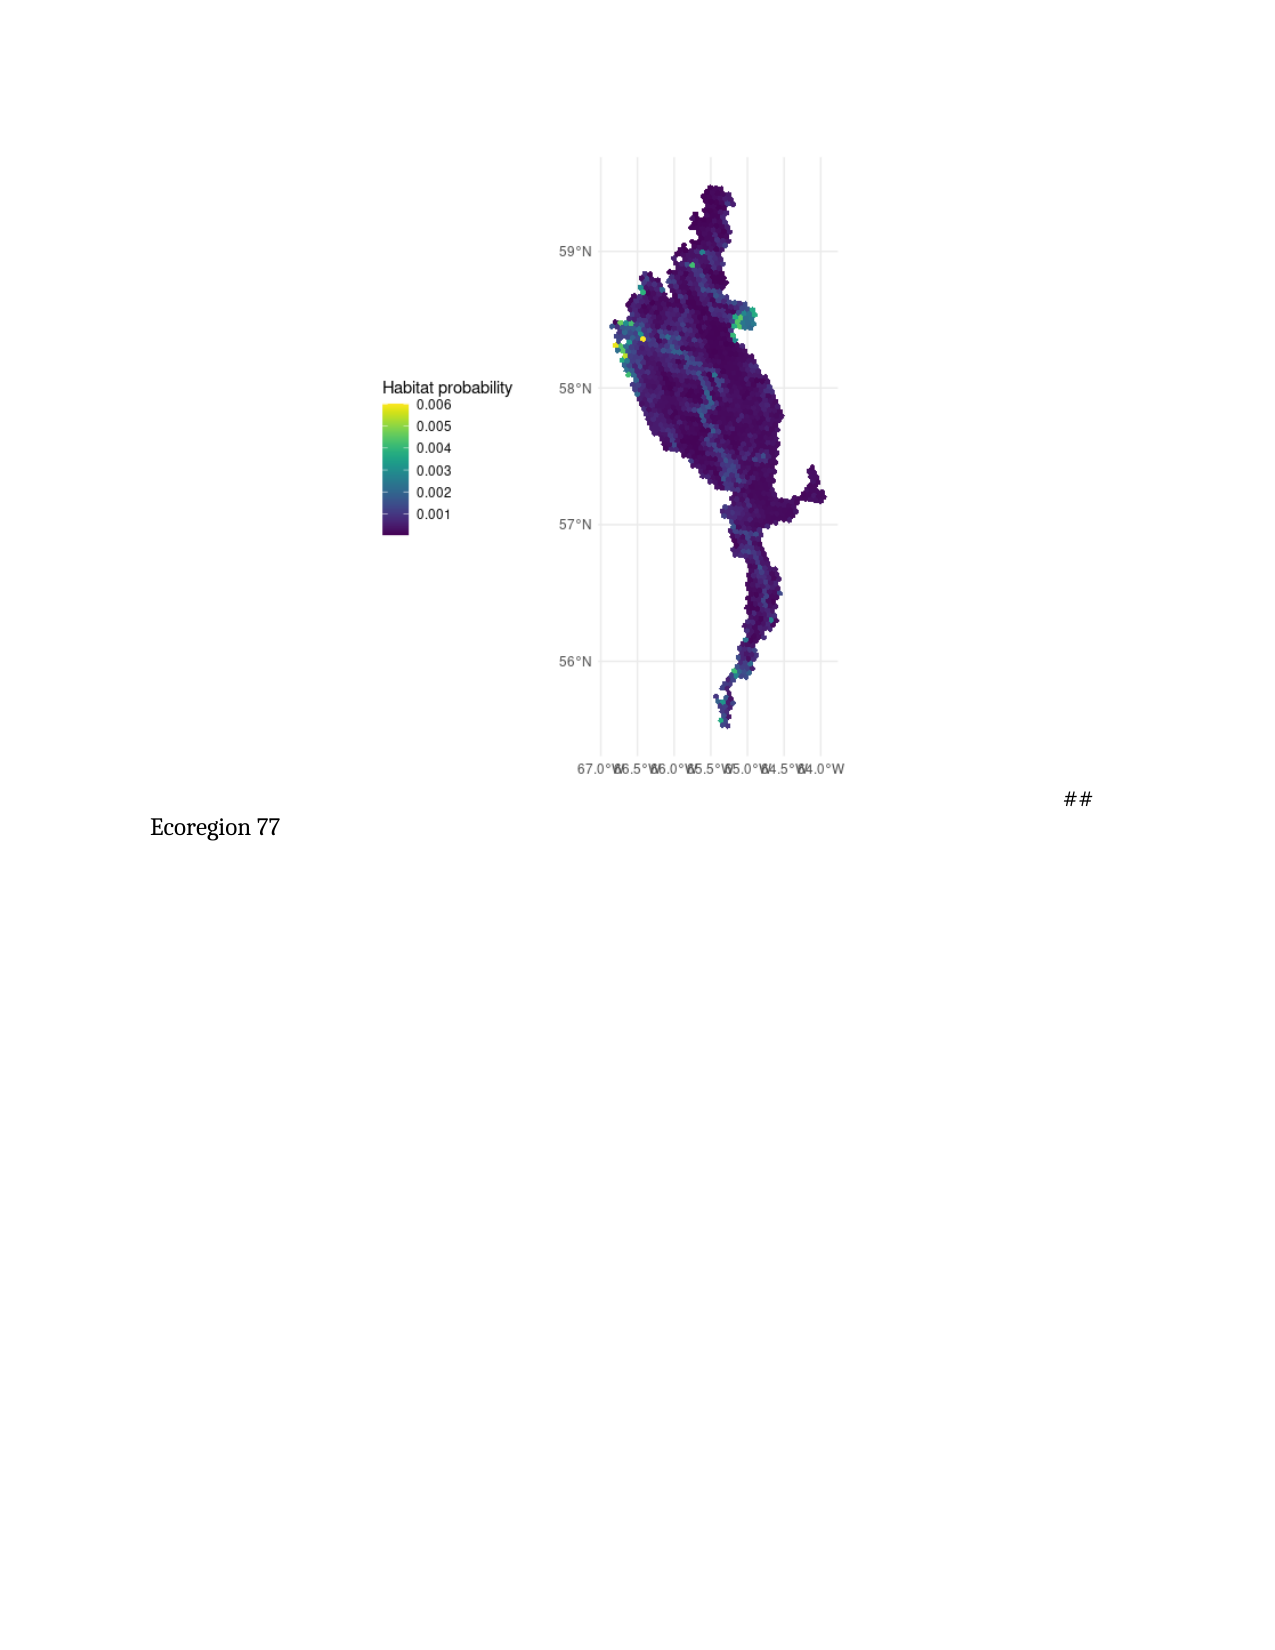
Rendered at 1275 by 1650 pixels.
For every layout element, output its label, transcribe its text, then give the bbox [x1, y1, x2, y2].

picture [168, 150, 1044, 807]
